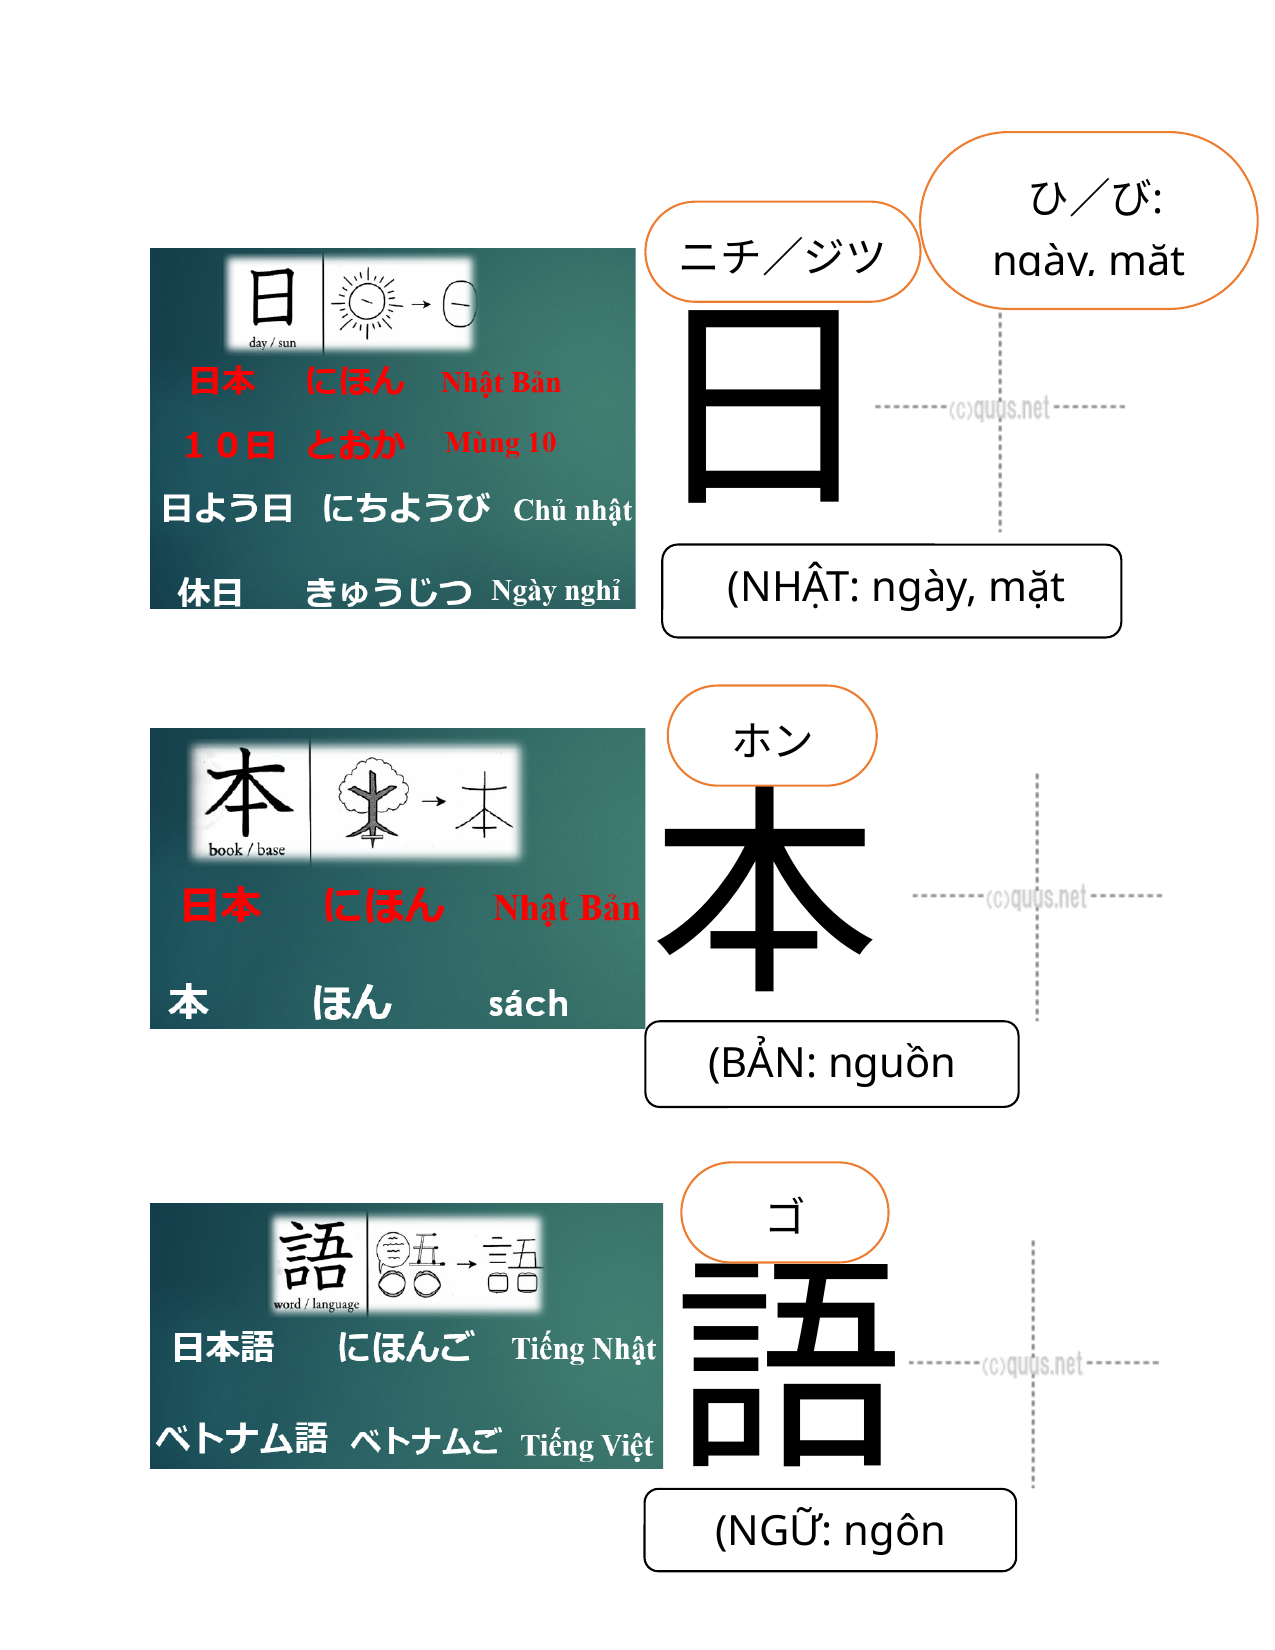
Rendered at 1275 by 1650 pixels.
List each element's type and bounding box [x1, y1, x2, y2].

picture [150, 248, 636, 609]
picture [875, 283, 1125, 534]
picture [912, 773, 1163, 1023]
picture [908, 1239, 1159, 1490]
picture [150, 728, 646, 1029]
picture [150, 1203, 664, 1469]
